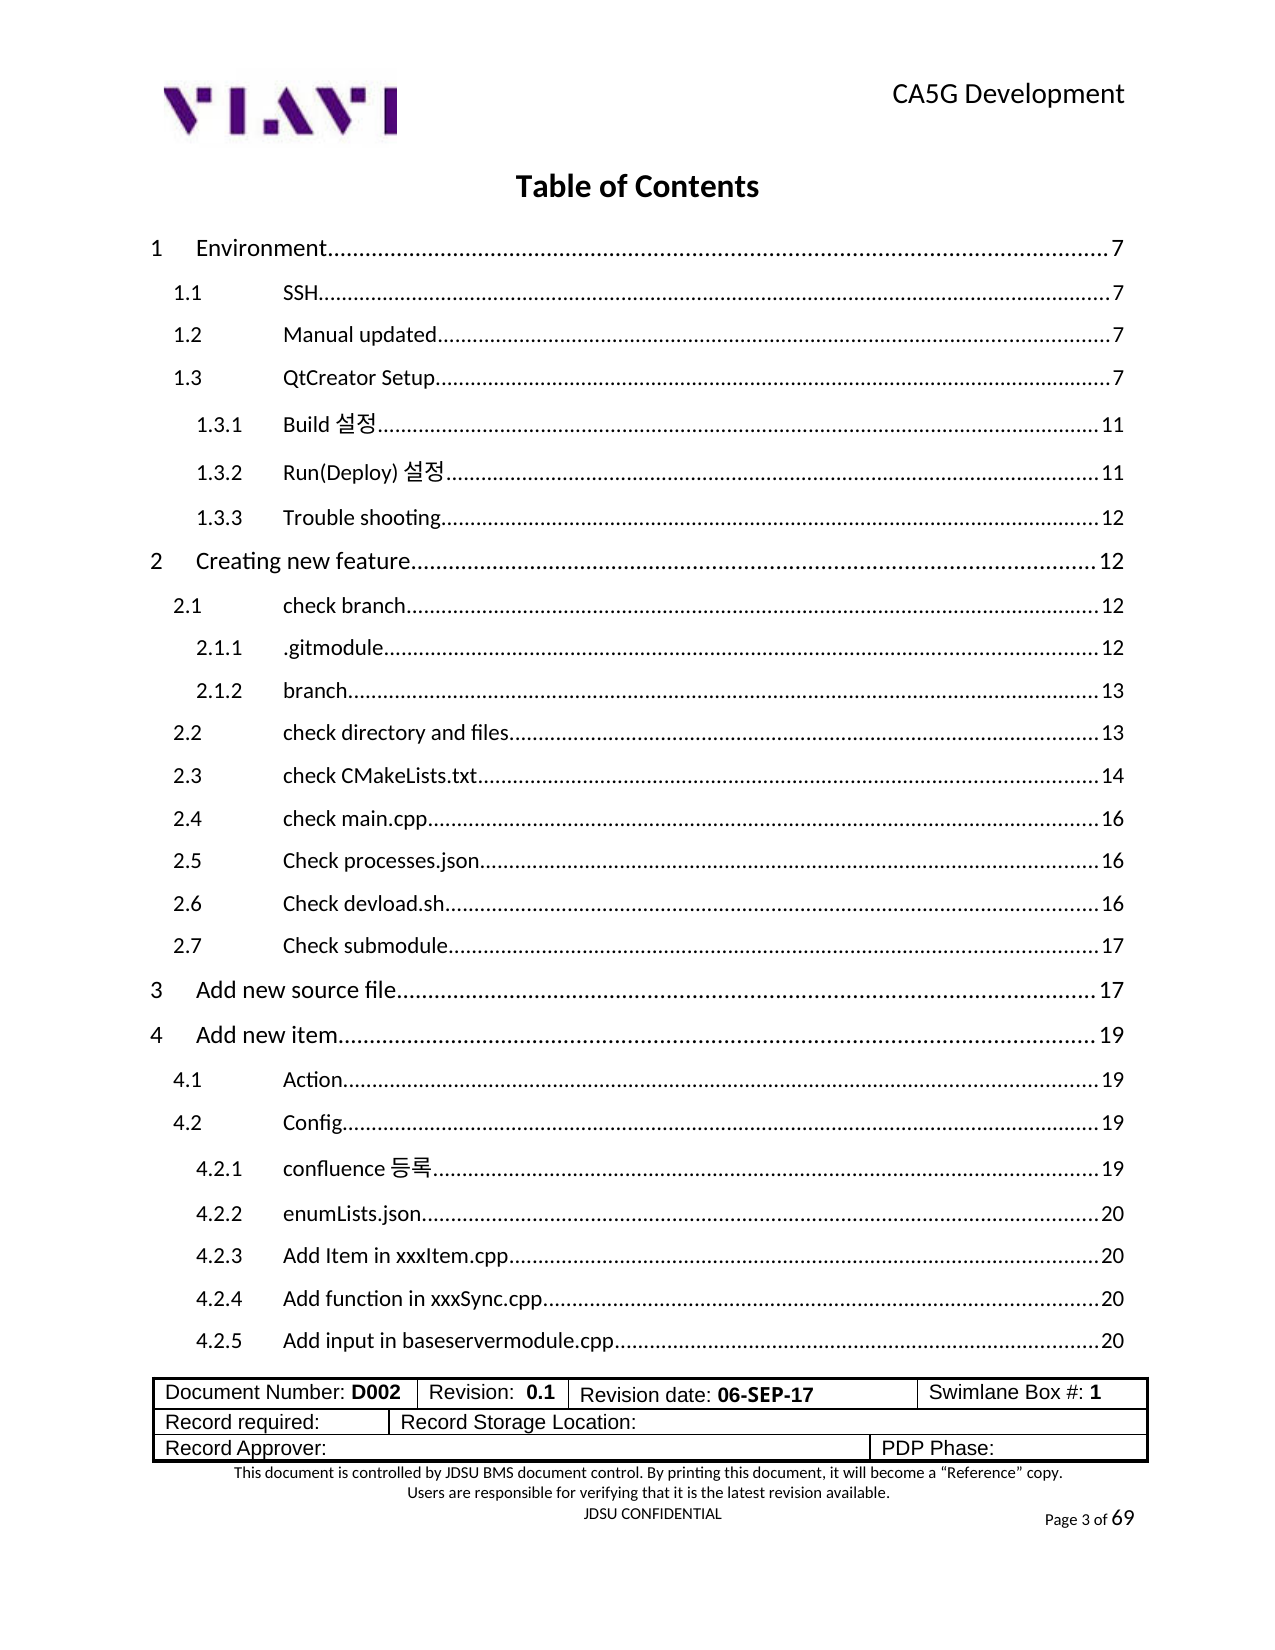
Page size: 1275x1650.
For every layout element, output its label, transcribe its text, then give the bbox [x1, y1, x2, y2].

text Table of Contents [150, 165, 1125, 206]
picture [162, 68, 397, 146]
